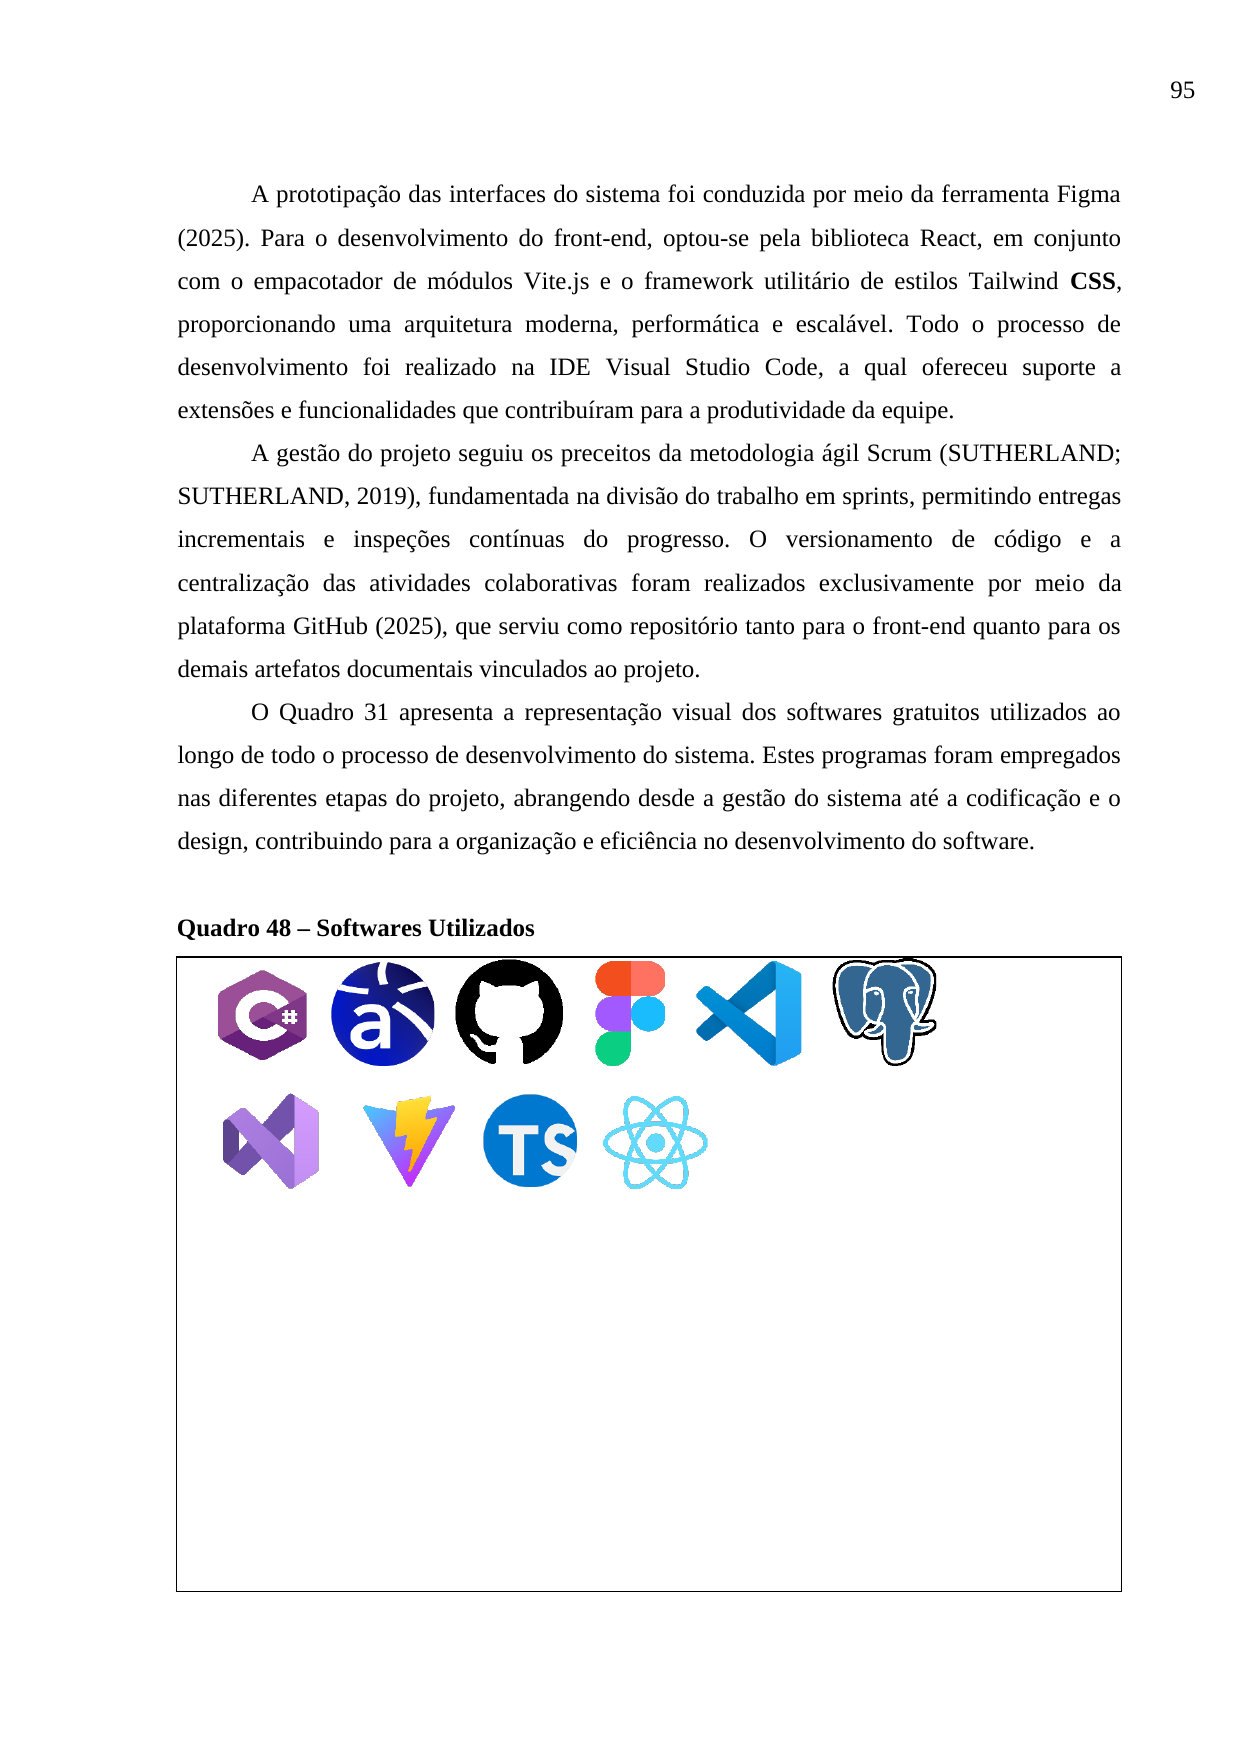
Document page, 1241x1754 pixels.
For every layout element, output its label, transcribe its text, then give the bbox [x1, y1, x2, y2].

picture [832, 958, 937, 1066]
picture [595, 961, 665, 1066]
picture [447, 957, 571, 1066]
text A gestão do projeto seguiu os preceitos da metodologia ágil Scrum (SUTHERLAND; SUTHERLAND, 2019), fundamentada na divisão do trabalho em sprints, permitindo entregas incrementais e inspeções contínuas do progresso. O versionamento de código e a centralização das atividades colaborativas foram realizados exclusivamente por meio da plataforma GitHub (2025), que serviu como repositório tanto para o front-end quanto para os demais artefatos documentais vinculados ao projeto. [177, 438, 1122, 683]
picture [603, 1096, 708, 1189]
picture [198, 964, 325, 1066]
picture [331, 962, 435, 1066]
picture [696, 961, 802, 1066]
picture [481, 1092, 579, 1189]
text O Quadro 31 apresenta a representação visual dos softwares gratuitos utilizados ao longo de todo o processo de desenvolvimento do sistema. Estes programas foram empregados nas diferentes etapas do projeto, abrangendo desde a gestão do sistema até a codificação e o design, contribuindo para a organização e eficiência no desenvolvimento do software. [177, 697, 1122, 855]
text Quadro 48 – Softwares Utilizados [177, 913, 1117, 941]
picture [361, 1095, 457, 1189]
picture [185, 1093, 356, 1189]
table_header [177, 958, 1121, 1591]
text A prototipação das interfaces do sistema foi conduzida por meio da ferramenta Figma (2025). Para o desenvolvimento do front-end, optou-se pela biblioteca React, em conjunto com o empacotador de módulos Vite.js e o framework utilitário de estilos Tailwind CSS, proporcionando uma arquitetura moderna, performática e escalável. Todo o processo de desenvolvimento foi realizado na IDE Visual Studio Code, a qual ofereceu suporte a extensões e funcionalidades que contribuíram para a produtividade da equipe. [177, 179, 1122, 424]
